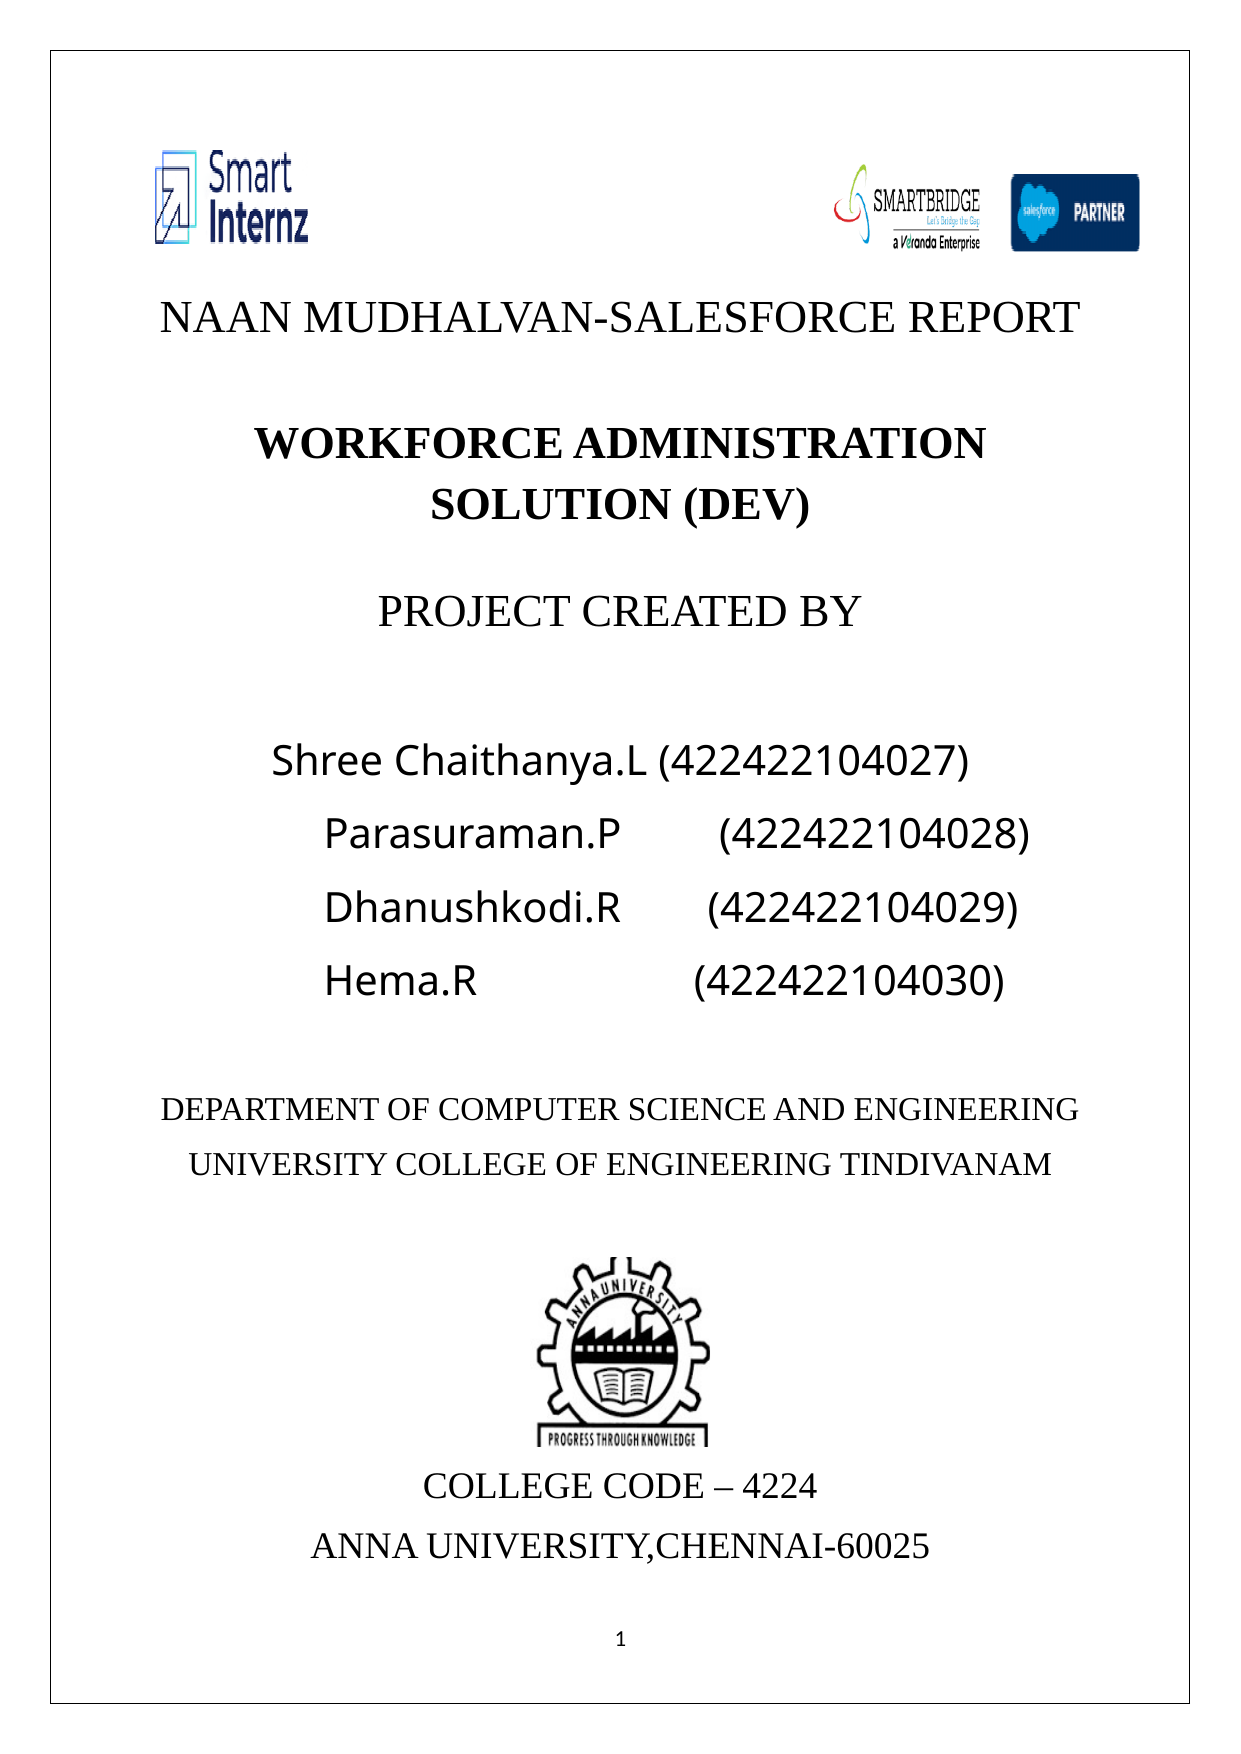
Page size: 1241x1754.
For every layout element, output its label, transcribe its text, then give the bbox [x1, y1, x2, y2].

title WORKFORCE ADMINISTRATION SOLUTION (DEV) [150, 416, 1090, 529]
text PROJECT CREATED BY [150, 584, 1090, 636]
text ANNA UNIVERSITY,CHENNAI-60025 [150, 1523, 1090, 1566]
picture [150, 150, 312, 244]
picture [1010, 173, 1140, 252]
picture [530, 1257, 711, 1447]
text COLLEGE CODE – 4224 [150, 1463, 1090, 1506]
text UNIVERSITY COLLEGE OF ENGINEERING TINDIVANAM [150, 1144, 1090, 1182]
text Parasuraman.P (422422104028) [150, 804, 1090, 861]
title NAAN MUDHALVAN-SALESFORCE REPORT [150, 290, 1090, 343]
text DEPARTMENT OF COMPUTER SCIENCE AND ENGINEERING [150, 1089, 1090, 1127]
text Shree Chaithanya.L (422422104027) [150, 731, 1090, 788]
picture [833, 163, 980, 252]
text Dhanushkodi.R (422422104029) [150, 878, 1090, 934]
text Hema.R (422422104030) [150, 951, 1090, 1008]
